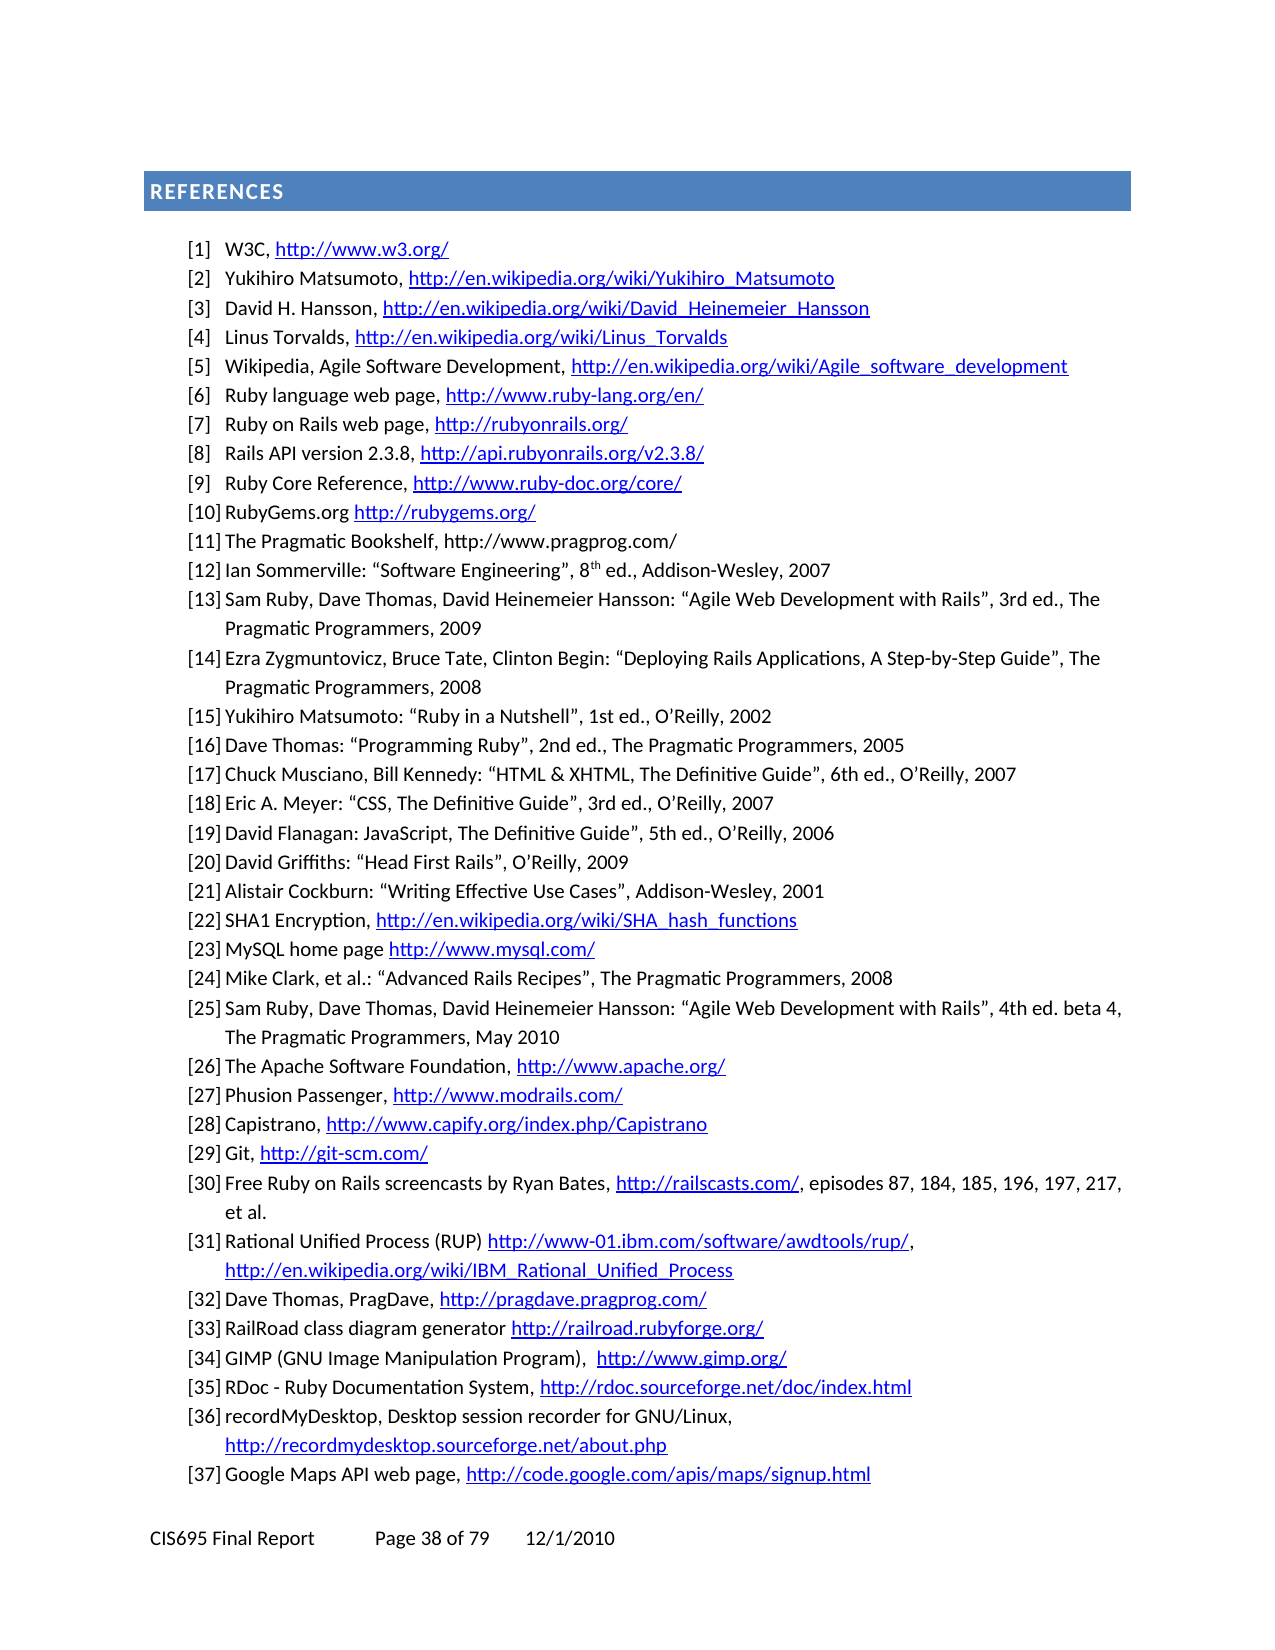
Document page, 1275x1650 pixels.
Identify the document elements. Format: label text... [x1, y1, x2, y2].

list RDoc - Ruby Documentation System, http://rdoc.sourceforge.net/doc/index.html [187, 1374, 1125, 1399]
list Yukihiro Matsumoto: “Ruby in a Nutshell”, 1st ed., O’Reilly, 2002 [187, 703, 1125, 728]
list David H. Hansson, http://en.wikipedia.org/wiki/David_Heinemeier_Hansson [187, 295, 1125, 320]
list The Pragmatic Bookshelf, http://www.pragprog.com/ [187, 528, 1125, 553]
list SHA1 Encryption, http://en.wikipedia.org/wiki/SHA_hash_functions [187, 907, 1125, 933]
list Ruby Core Reference, http://www.ruby-doc.org/core/ [187, 470, 1125, 495]
list Dave Thomas, PragDave, http://pragdave.pragprog.com/ [187, 1286, 1125, 1312]
list RubyGems.org http://rubygems.org/ [187, 499, 1125, 524]
list Google Maps API web page, http://code.google.com/apis/maps/signup.html [187, 1461, 1125, 1487]
list David Griffiths: “Head First Rails”, O’Reilly, 2009 [187, 849, 1125, 874]
list Yukihiro Matsumoto, http://en.wikipedia.org/wiki/Yukihiro_Matsumoto [187, 266, 1125, 291]
list recordMyDesktop, Desktop session recorder for GNU/Linux, http://recordmydesktop.sourceforge.net/about.php [187, 1403, 1125, 1458]
list Dave Thomas: “Programming Ruby”, 2nd ed., The Pragmatic Programmers, 2005 [187, 732, 1125, 758]
list MySQL home page http://www.mysql.com/ [187, 936, 1125, 962]
list Ian Sommerville: “Software Engineering”, 8th ed., Addison-Wesley, 2007 [187, 557, 1125, 583]
list GIMP (GNU Image Manipulation Program), http://www.gimp.org/ [187, 1345, 1125, 1370]
list Phusion Passenger, http://www.modrails.com/ [187, 1082, 1125, 1108]
list W3C, http://www.w3.org/ [187, 236, 1125, 262]
list Ruby on Rails web page, http://rubyonrails.org/ [187, 411, 1125, 437]
list Chuck Musciano, Bill Kennedy: “HTML & XHTML, The Definitive Guide”, 6th ed., O’Reilly, 2007 [187, 761, 1125, 787]
list Rational Unified Process (RUP) http://www-01.ibm.com/software/awdtools/rup/, http://en.wikipedia.org/wiki/IBM_Rational_Unified_Process [187, 1228, 1125, 1283]
list Alistair Cockburn: “Writing Effective Use Cases”, Addison-Wesley, 2001 [187, 878, 1125, 903]
list Mike Clark, et al.: “Advanced Rails Recipes”, The Pragmatic Programmers, 2008 [187, 966, 1125, 991]
list Sam Ruby, Dave Thomas, David Heinemeier Hansson: “Agile Web Development with Rails”, 4th ed. beta 4, The Pragmatic Programmers, May 2010 [187, 995, 1125, 1049]
list Ezra Zygmuntovicz, Bruce Tate, Clinton Begin: “Deploying Rails Applications, A Step-by-Step Guide”, The Pragmatic Programmers, 2008 [187, 645, 1125, 699]
list Ruby language web page, http://www.ruby-lang.org/en/ [187, 382, 1125, 408]
list Eric A. Meyer: “CSS, The Definitive Guide”, 3rd ed., O’Reilly, 2007 [187, 791, 1125, 816]
list Linus Torvalds, http://en.wikipedia.org/wiki/Linus_Torvalds [187, 324, 1125, 349]
subtitle References [150, 177, 1125, 205]
list David Flanagan: JavaScript, The Definitive Guide”, 5th ed., O’Reilly, 2006 [187, 820, 1125, 845]
list Free Ruby on Rails screencasts by Ryan Bates, http://railscasts.com/, episodes 87, 184, 185, 196, 197, 217, et al. [187, 1170, 1125, 1224]
list RailRoad class diagram generator http://railroad.rubyforge.org/ [187, 1316, 1125, 1341]
list The Apache Software Foundation, http://www.apache.org/ [187, 1053, 1125, 1078]
list Wikipedia, Agile Software Development, http://en.wikipedia.org/wiki/Agile_software_development [187, 353, 1125, 378]
list Capistrano, http://www.capify.org/index.php/Capistrano [187, 1111, 1125, 1137]
list Git, http://git-scm.com/ [187, 1141, 1125, 1166]
list Rails API version 2.3.8, http://api.rubyonrails.org/v2.3.8/ [187, 441, 1125, 466]
list Sam Ruby, Dave Thomas, David Heinemeier Hansson: “Agile Web Development with Rails”, 3rd ed., The Pragmatic Programmers, 2009 [187, 586, 1125, 641]
